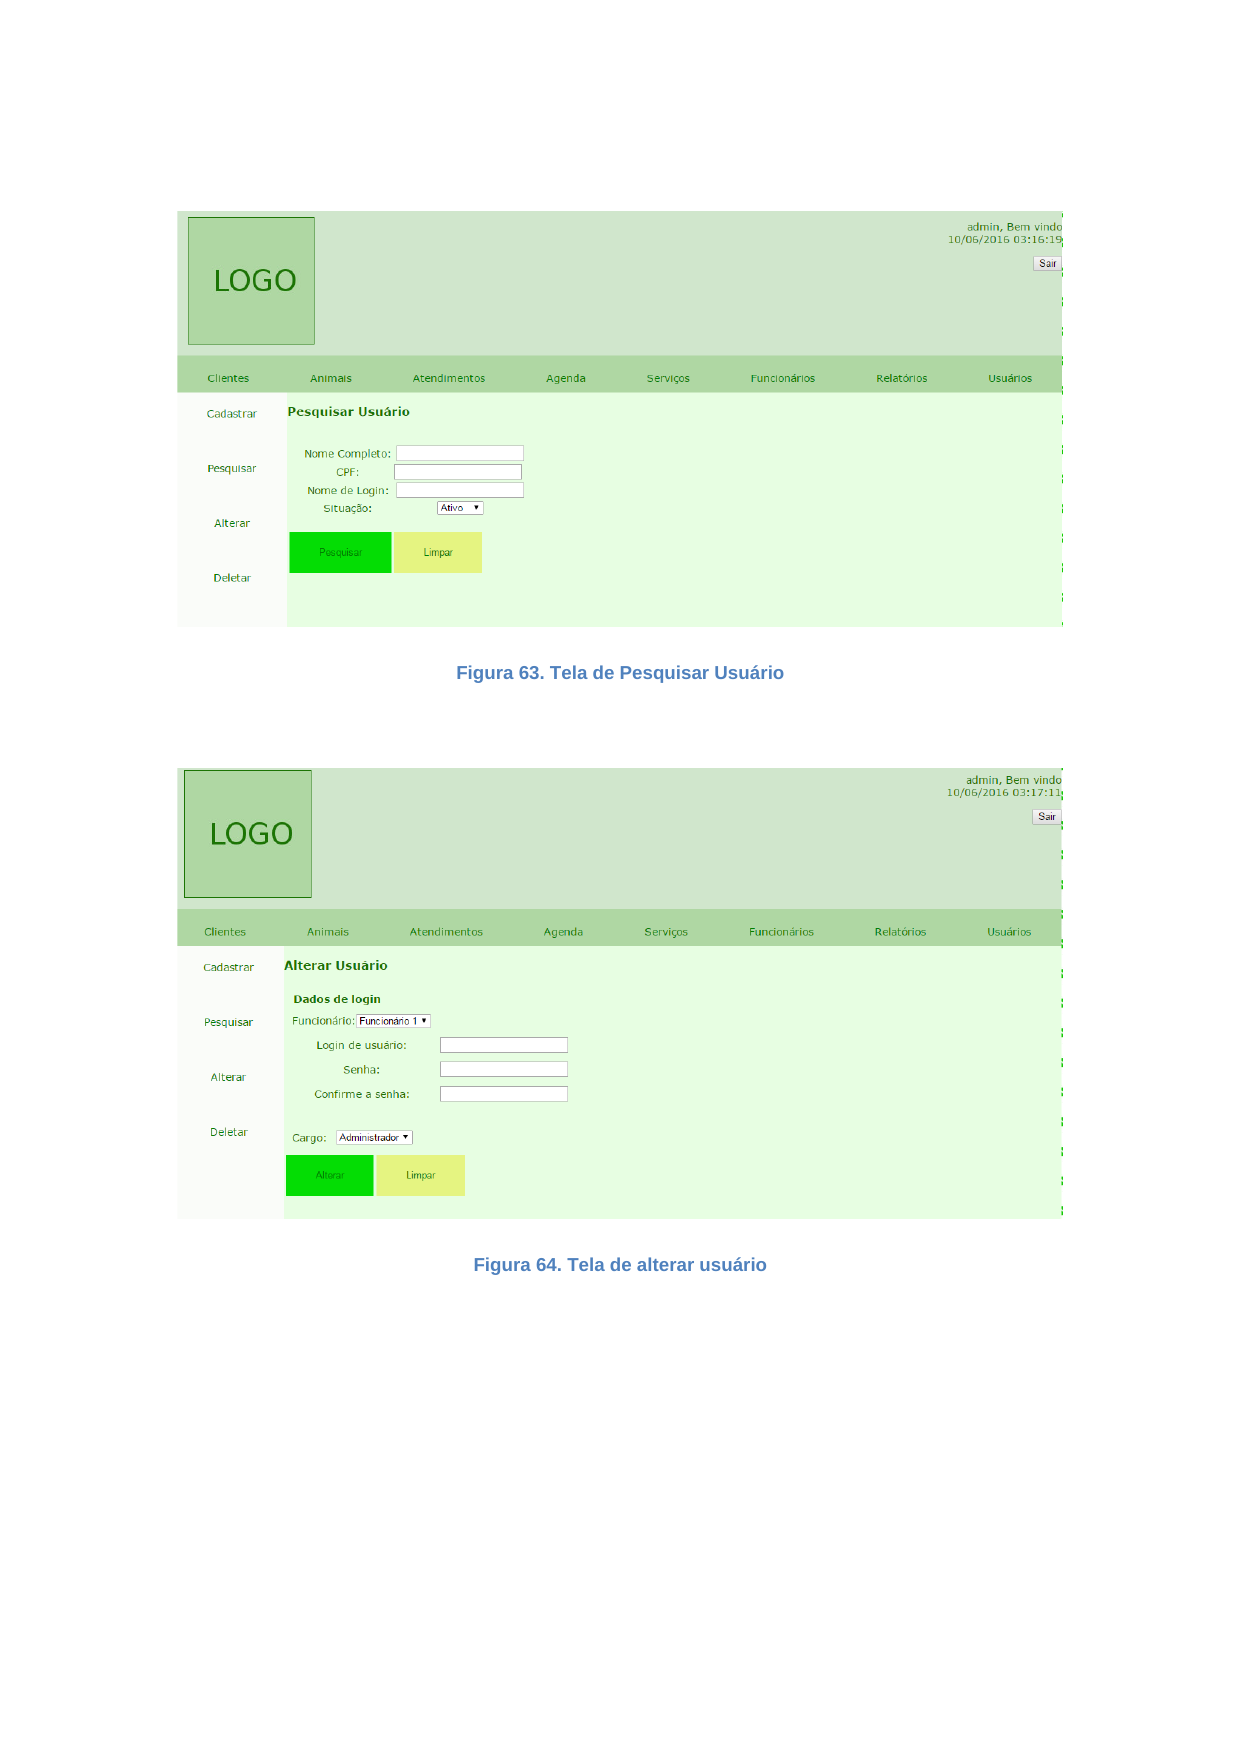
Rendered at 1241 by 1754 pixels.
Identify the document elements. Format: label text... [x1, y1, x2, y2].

picture [177, 768, 1063, 1219]
picture [177, 211, 1063, 627]
